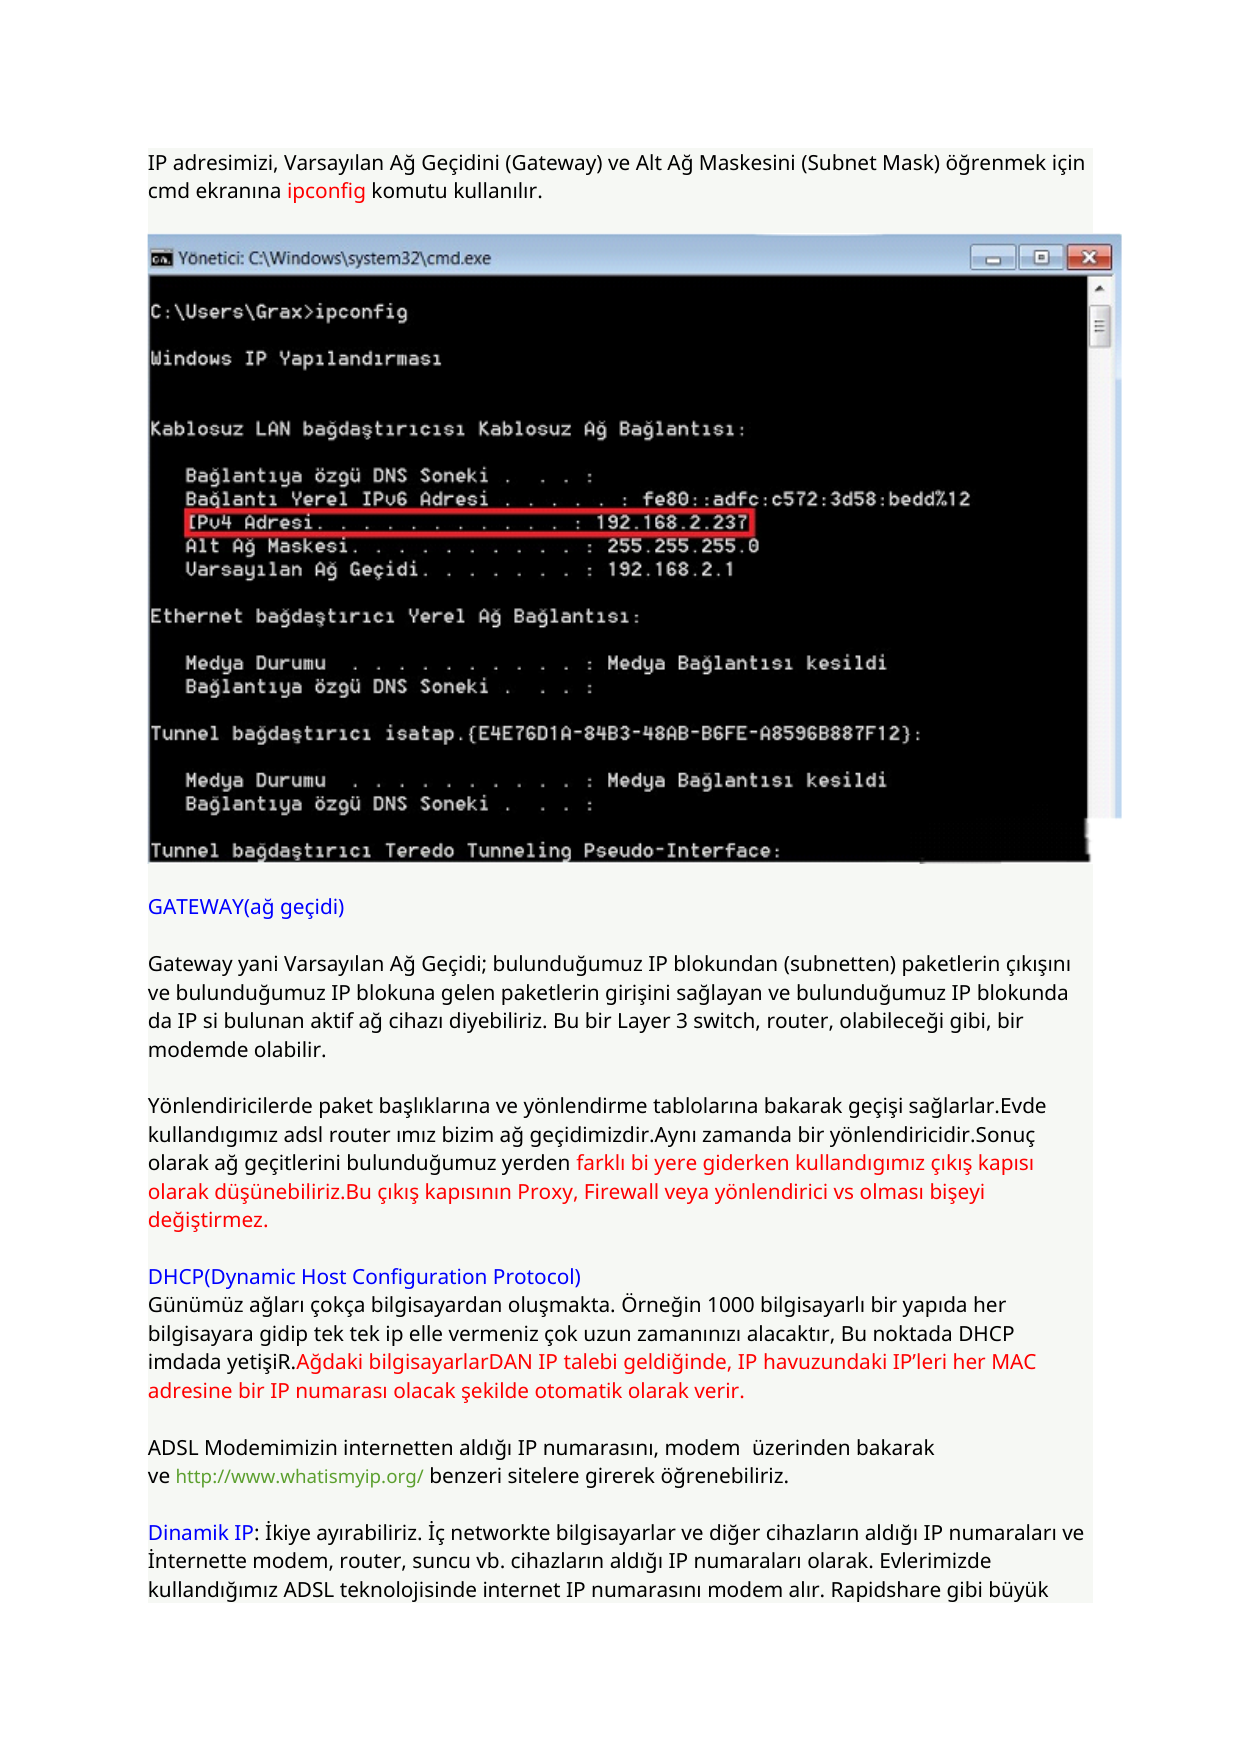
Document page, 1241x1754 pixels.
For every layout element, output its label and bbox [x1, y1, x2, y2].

picture [147, 233, 1125, 864]
text [148, 892, 1093, 1603]
text [148, 148, 1093, 204]
